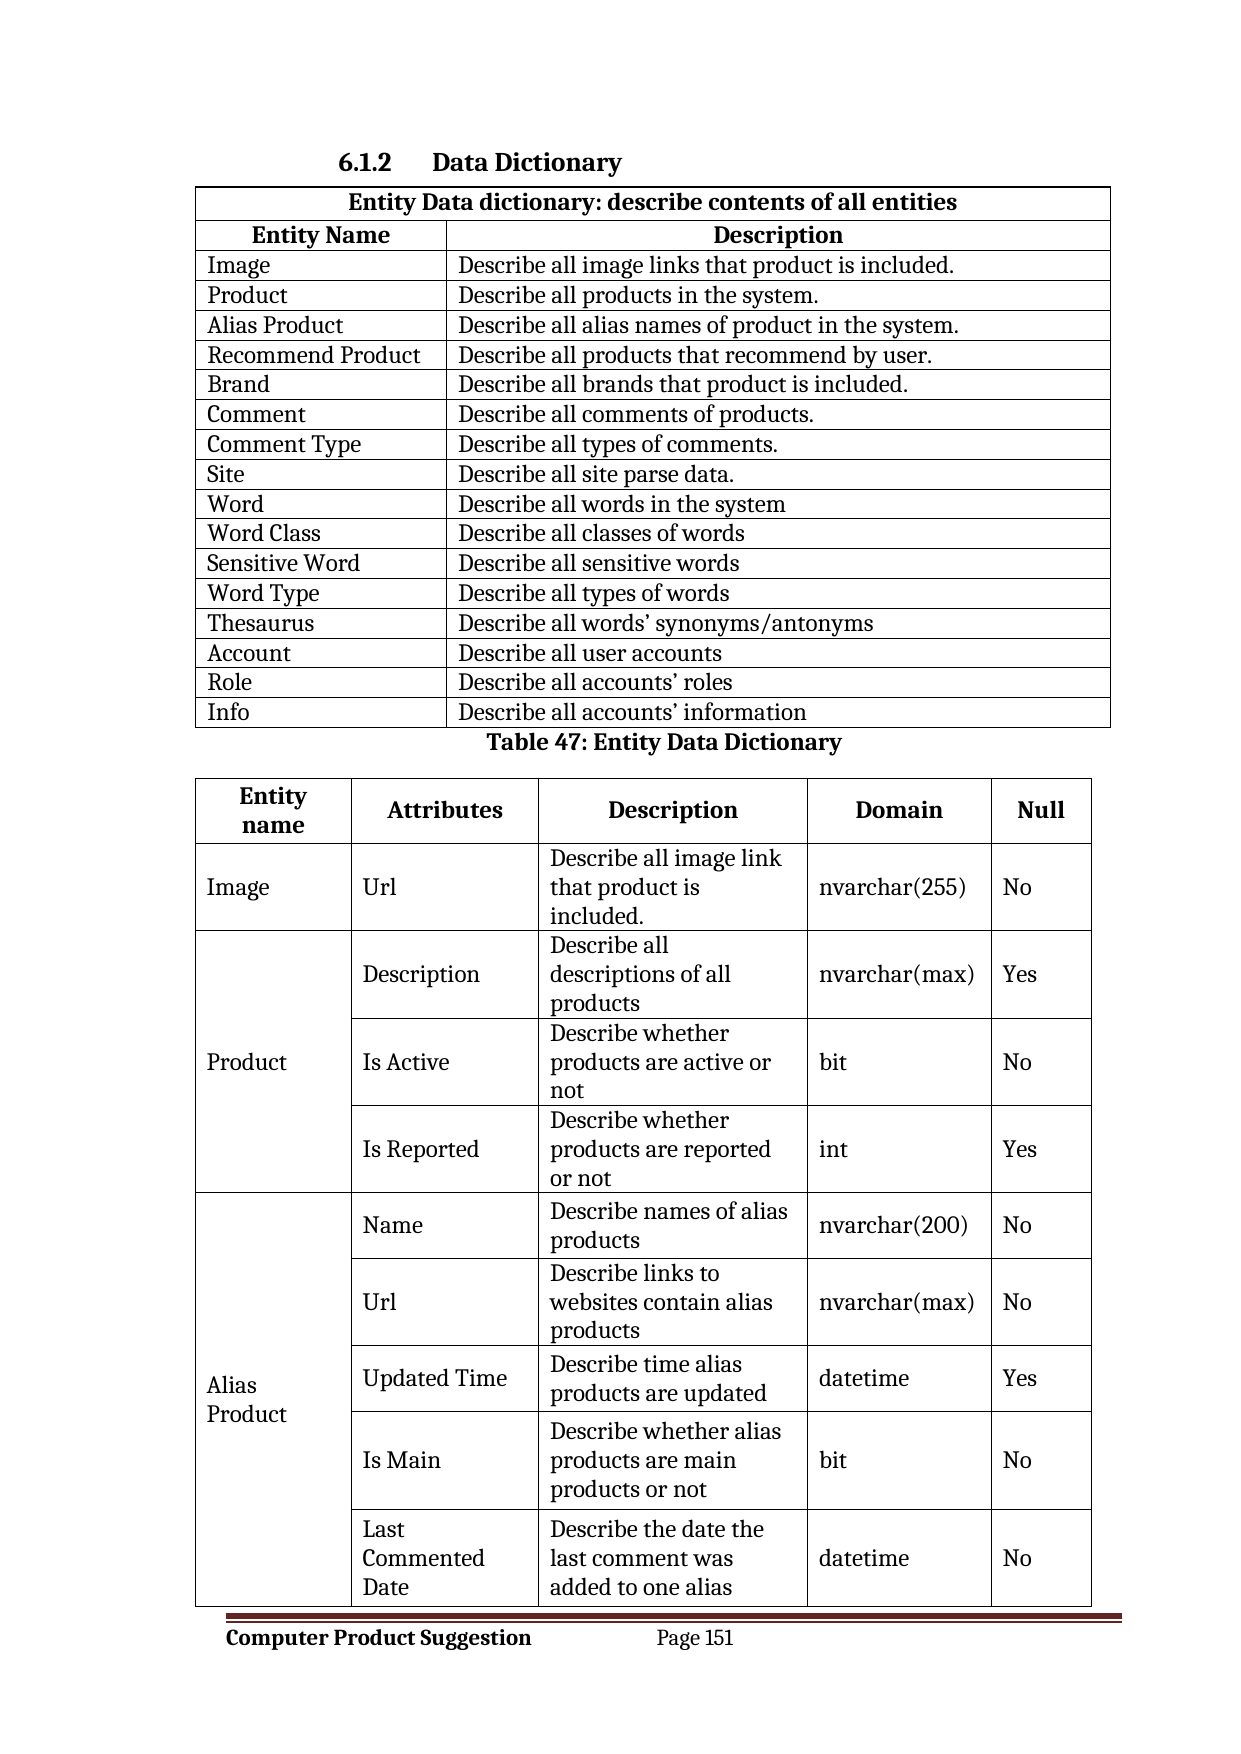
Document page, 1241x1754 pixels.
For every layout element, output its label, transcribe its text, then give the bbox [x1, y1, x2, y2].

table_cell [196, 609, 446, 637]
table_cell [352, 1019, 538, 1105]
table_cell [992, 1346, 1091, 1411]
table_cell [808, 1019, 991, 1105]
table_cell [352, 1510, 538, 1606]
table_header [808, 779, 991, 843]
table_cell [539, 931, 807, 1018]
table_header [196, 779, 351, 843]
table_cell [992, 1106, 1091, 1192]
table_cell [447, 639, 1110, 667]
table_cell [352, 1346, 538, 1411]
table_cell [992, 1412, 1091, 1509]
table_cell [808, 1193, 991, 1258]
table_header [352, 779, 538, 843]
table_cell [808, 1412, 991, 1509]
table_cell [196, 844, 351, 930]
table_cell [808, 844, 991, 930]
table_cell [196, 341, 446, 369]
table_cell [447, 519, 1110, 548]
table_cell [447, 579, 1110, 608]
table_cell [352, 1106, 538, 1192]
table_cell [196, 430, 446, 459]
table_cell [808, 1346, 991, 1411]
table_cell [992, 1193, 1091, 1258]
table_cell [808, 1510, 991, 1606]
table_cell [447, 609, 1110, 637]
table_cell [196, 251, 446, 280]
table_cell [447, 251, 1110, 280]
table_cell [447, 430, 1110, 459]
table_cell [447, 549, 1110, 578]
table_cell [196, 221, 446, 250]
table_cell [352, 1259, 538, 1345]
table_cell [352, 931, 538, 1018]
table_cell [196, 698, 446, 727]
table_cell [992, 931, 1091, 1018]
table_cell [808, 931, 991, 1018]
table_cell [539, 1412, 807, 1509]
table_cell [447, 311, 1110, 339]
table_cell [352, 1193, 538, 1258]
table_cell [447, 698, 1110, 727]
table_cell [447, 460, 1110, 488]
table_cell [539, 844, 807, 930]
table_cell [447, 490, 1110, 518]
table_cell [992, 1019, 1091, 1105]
text Table 47: Entity Data Dictionary [207, 728, 1122, 757]
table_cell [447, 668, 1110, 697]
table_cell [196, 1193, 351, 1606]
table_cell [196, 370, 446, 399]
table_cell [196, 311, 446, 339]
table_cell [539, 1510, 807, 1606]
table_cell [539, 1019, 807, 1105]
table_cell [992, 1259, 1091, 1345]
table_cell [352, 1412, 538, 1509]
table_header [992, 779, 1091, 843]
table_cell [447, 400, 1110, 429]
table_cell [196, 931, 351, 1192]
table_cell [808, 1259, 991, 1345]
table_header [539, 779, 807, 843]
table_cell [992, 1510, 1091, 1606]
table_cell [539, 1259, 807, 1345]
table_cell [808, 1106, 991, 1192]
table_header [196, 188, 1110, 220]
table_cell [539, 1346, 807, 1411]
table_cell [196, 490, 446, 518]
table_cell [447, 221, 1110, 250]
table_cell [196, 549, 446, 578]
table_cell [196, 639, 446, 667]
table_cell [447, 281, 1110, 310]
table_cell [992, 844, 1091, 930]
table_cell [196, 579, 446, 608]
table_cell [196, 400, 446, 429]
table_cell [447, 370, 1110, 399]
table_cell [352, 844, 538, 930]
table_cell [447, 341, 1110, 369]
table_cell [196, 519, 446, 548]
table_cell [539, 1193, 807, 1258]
subtitle Data Dictionary [338, 147, 1122, 178]
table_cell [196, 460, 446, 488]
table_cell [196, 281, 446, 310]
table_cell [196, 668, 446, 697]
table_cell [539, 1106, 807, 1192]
